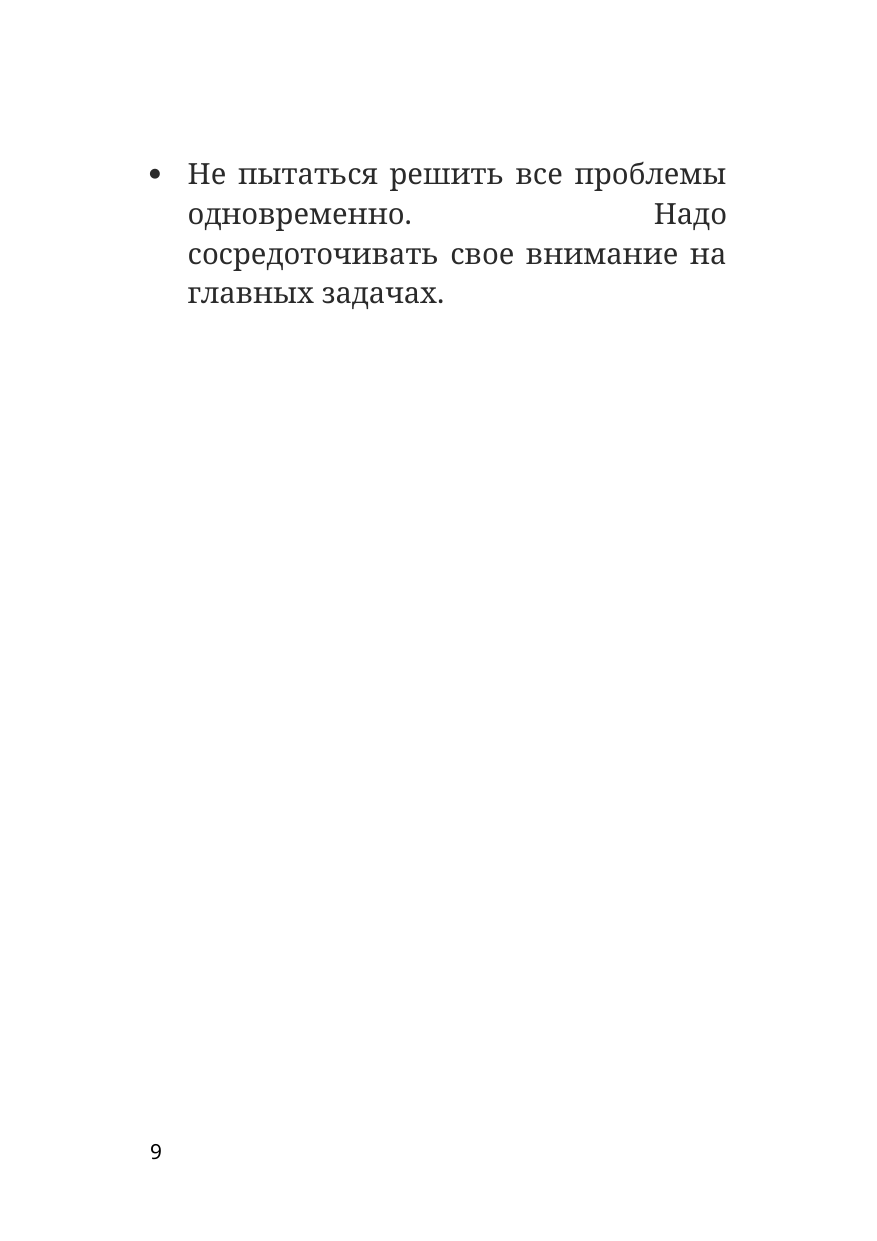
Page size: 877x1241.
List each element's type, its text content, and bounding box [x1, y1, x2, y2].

list Не пытаться решить все проблемы одновременно. Надо сосредоточивать свое внимание на главных задачах. [150, 153, 727, 312]
